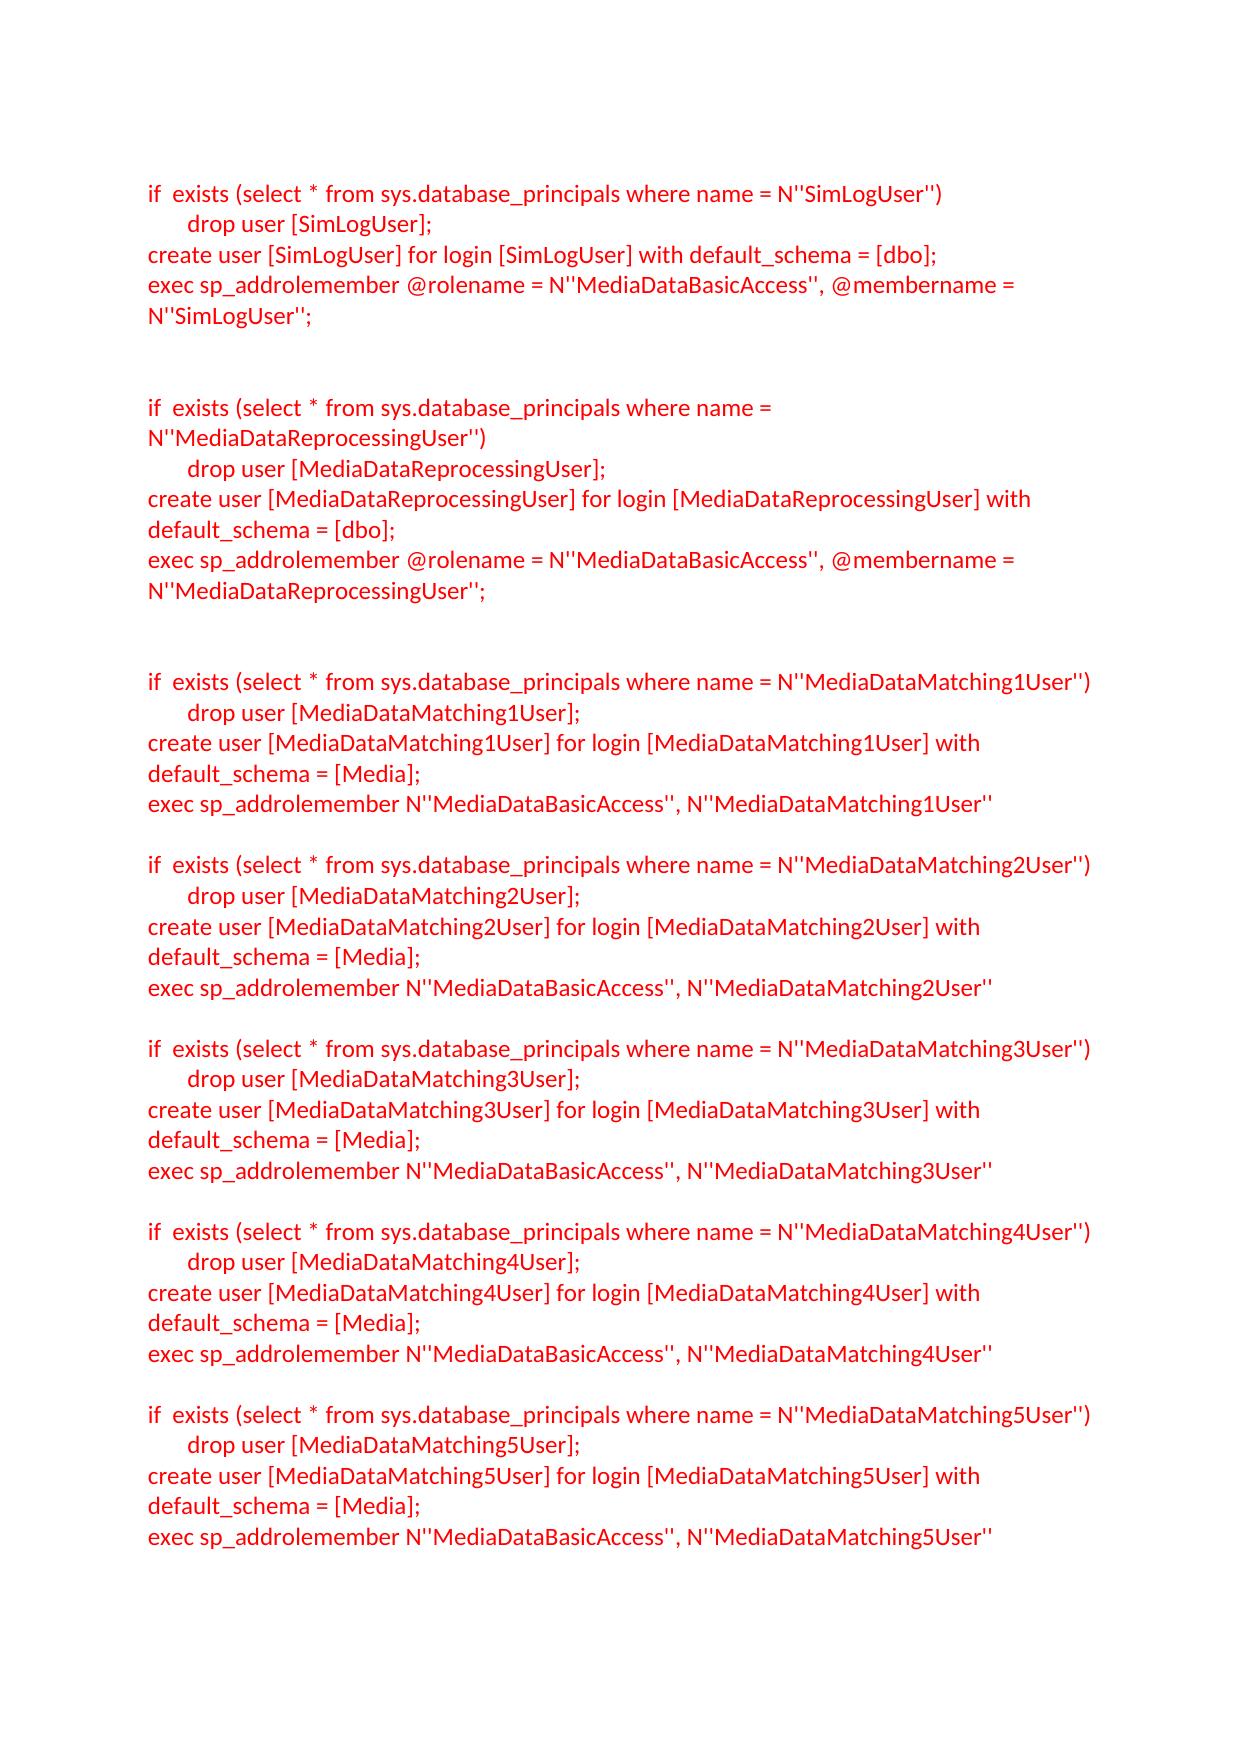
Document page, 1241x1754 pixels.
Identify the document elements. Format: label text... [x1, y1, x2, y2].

text exec sp_addrolemember N''MediaDataBasicAccess'', N''MediaDataMatching1User'' [148, 788, 1093, 819]
text drop user [MediaDataMatching1User]; [148, 697, 1093, 727]
text drop user [MediaDataMatching2User]; [148, 880, 1093, 911]
text create user [MediaDataMatching4User] for login [MediaDataMatching4User] with default_schema = [Media]; [148, 1277, 1093, 1338]
text exec sp_addrolemember N''MediaDataBasicAccess'', N''MediaDataMatching2User'' [148, 972, 1093, 1002]
text exec sp_addrolemember N''MediaDataBasicAccess'', N''MediaDataMatching5User'' [148, 1521, 1093, 1552]
text create user [MediaDataMatching1User] for login [MediaDataMatching1User] with default_schema = [Media]; [148, 727, 1093, 788]
text create user [MediaDataMatching5User] for login [MediaDataMatching5User] with default_schema = [Media]; [148, 1460, 1093, 1521]
text exec sp_addrolemember N''MediaDataBasicAccess'', N''MediaDataMatching4User'' [148, 1338, 1093, 1368]
text create user [MediaDataReprocessingUser] for login [MediaDataReprocessingUser] with default_schema = [dbo]; [148, 483, 1093, 544]
text exec sp_addrolemember @rolename = N''MediaDataBasicAccess'', @membername = N''SimLogUser''; [148, 270, 1093, 331]
text exec sp_addrolemember @rolename = N''MediaDataBasicAccess'', @membername = N''MediaDataReprocessingUser''; [148, 544, 1093, 605]
text if exists (select * from sys.database_principals where name = N''MediaDataMatching5User'') [148, 1399, 1093, 1429]
text drop user [MediaDataReprocessingUser]; [148, 453, 1093, 483]
text create user [MediaDataMatching2User] for login [MediaDataMatching2User] with default_schema = [Media]; [148, 911, 1093, 972]
text drop user [MediaDataMatching5User]; [148, 1429, 1093, 1460]
text create user [SimLogUser] for login [SimLogUser] with default_schema = [dbo]; [148, 239, 1093, 270]
text if exists (select * from sys.database_principals where name = N''MediaDataReprocessingUser'') [148, 392, 1093, 453]
text if exists (select * from sys.database_principals where name = N''MediaDataMatching3User'') [148, 1033, 1093, 1063]
text if exists (select * from sys.database_principals where name = N''SimLogUser'') [148, 178, 1093, 209]
text drop user [MediaDataMatching4User]; [148, 1246, 1093, 1277]
text drop user [SimLogUser]; [148, 209, 1093, 239]
text drop user [MediaDataMatching3User]; [148, 1063, 1093, 1094]
text if exists (select * from sys.database_principals where name = N''MediaDataMatching1User'') [148, 666, 1093, 697]
text if exists (select * from sys.database_principals where name = N''MediaDataMatching2User'') [148, 849, 1093, 880]
text create user [MediaDataMatching3User] for login [MediaDataMatching3User] with default_schema = [Media]; [148, 1094, 1093, 1155]
text exec sp_addrolemember N''MediaDataBasicAccess'', N''MediaDataMatching3User'' [148, 1155, 1093, 1185]
text if exists (select * from sys.database_principals where name = N''MediaDataMatching4User'') [148, 1216, 1093, 1246]
